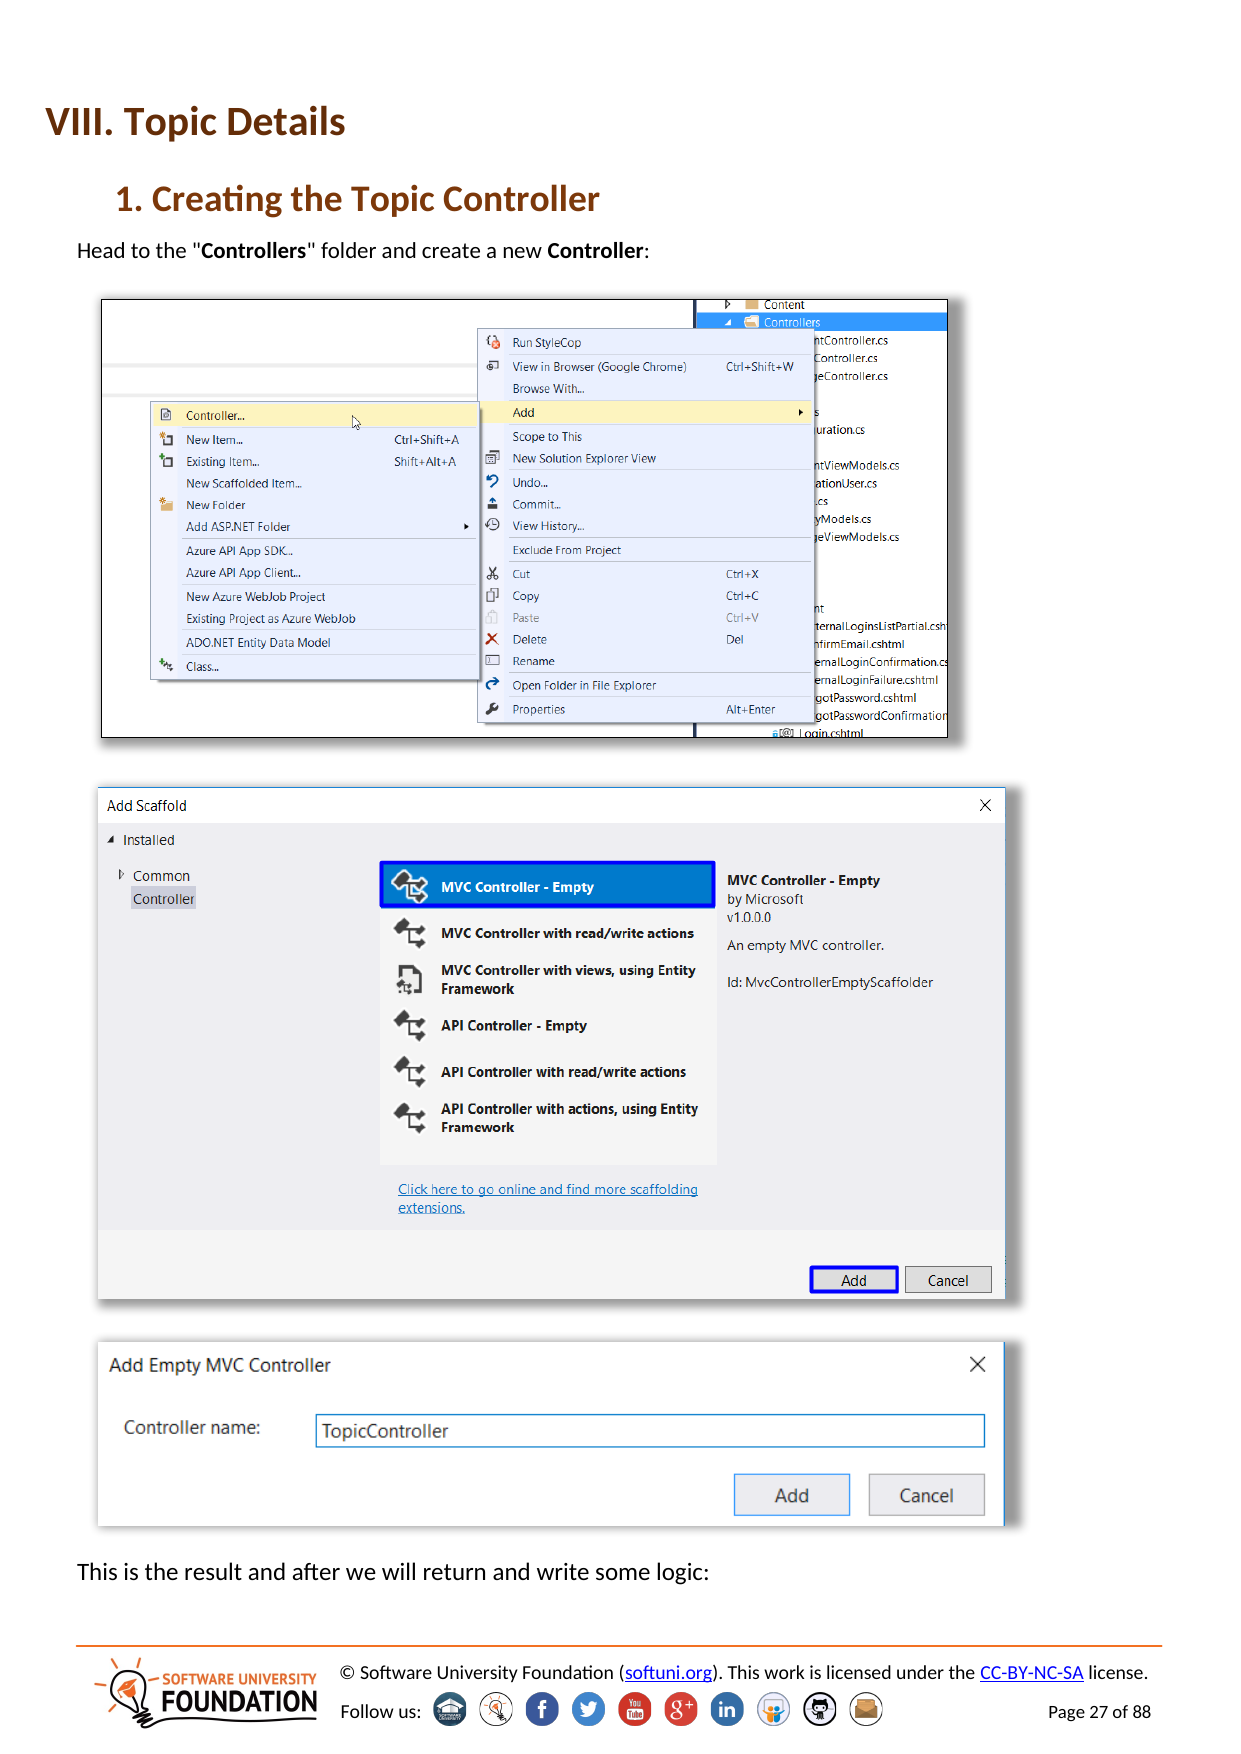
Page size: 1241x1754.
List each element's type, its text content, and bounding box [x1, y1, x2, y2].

picture [757, 1692, 790, 1726]
picture [525, 1692, 559, 1726]
text Head to the "Controllers" folder and create a new Controller: [77, 236, 1163, 264]
subtitle Creating the Topic Controller [114, 175, 1163, 221]
picture [803, 1692, 837, 1726]
picture [618, 1692, 652, 1726]
picture [849, 1692, 883, 1726]
picture [102, 300, 947, 737]
text This is the result and after we will return and write some logic: [77, 1556, 1163, 1586]
picture [433, 1692, 467, 1726]
picture [710, 1692, 744, 1726]
picture [572, 1692, 605, 1726]
picture [93, 1656, 317, 1729]
picture [664, 1692, 698, 1726]
picture [479, 1692, 513, 1726]
picture [98, 1342, 1005, 1526]
picture [98, 787, 1006, 1299]
subtitle Topic Details [124, 95, 1163, 146]
